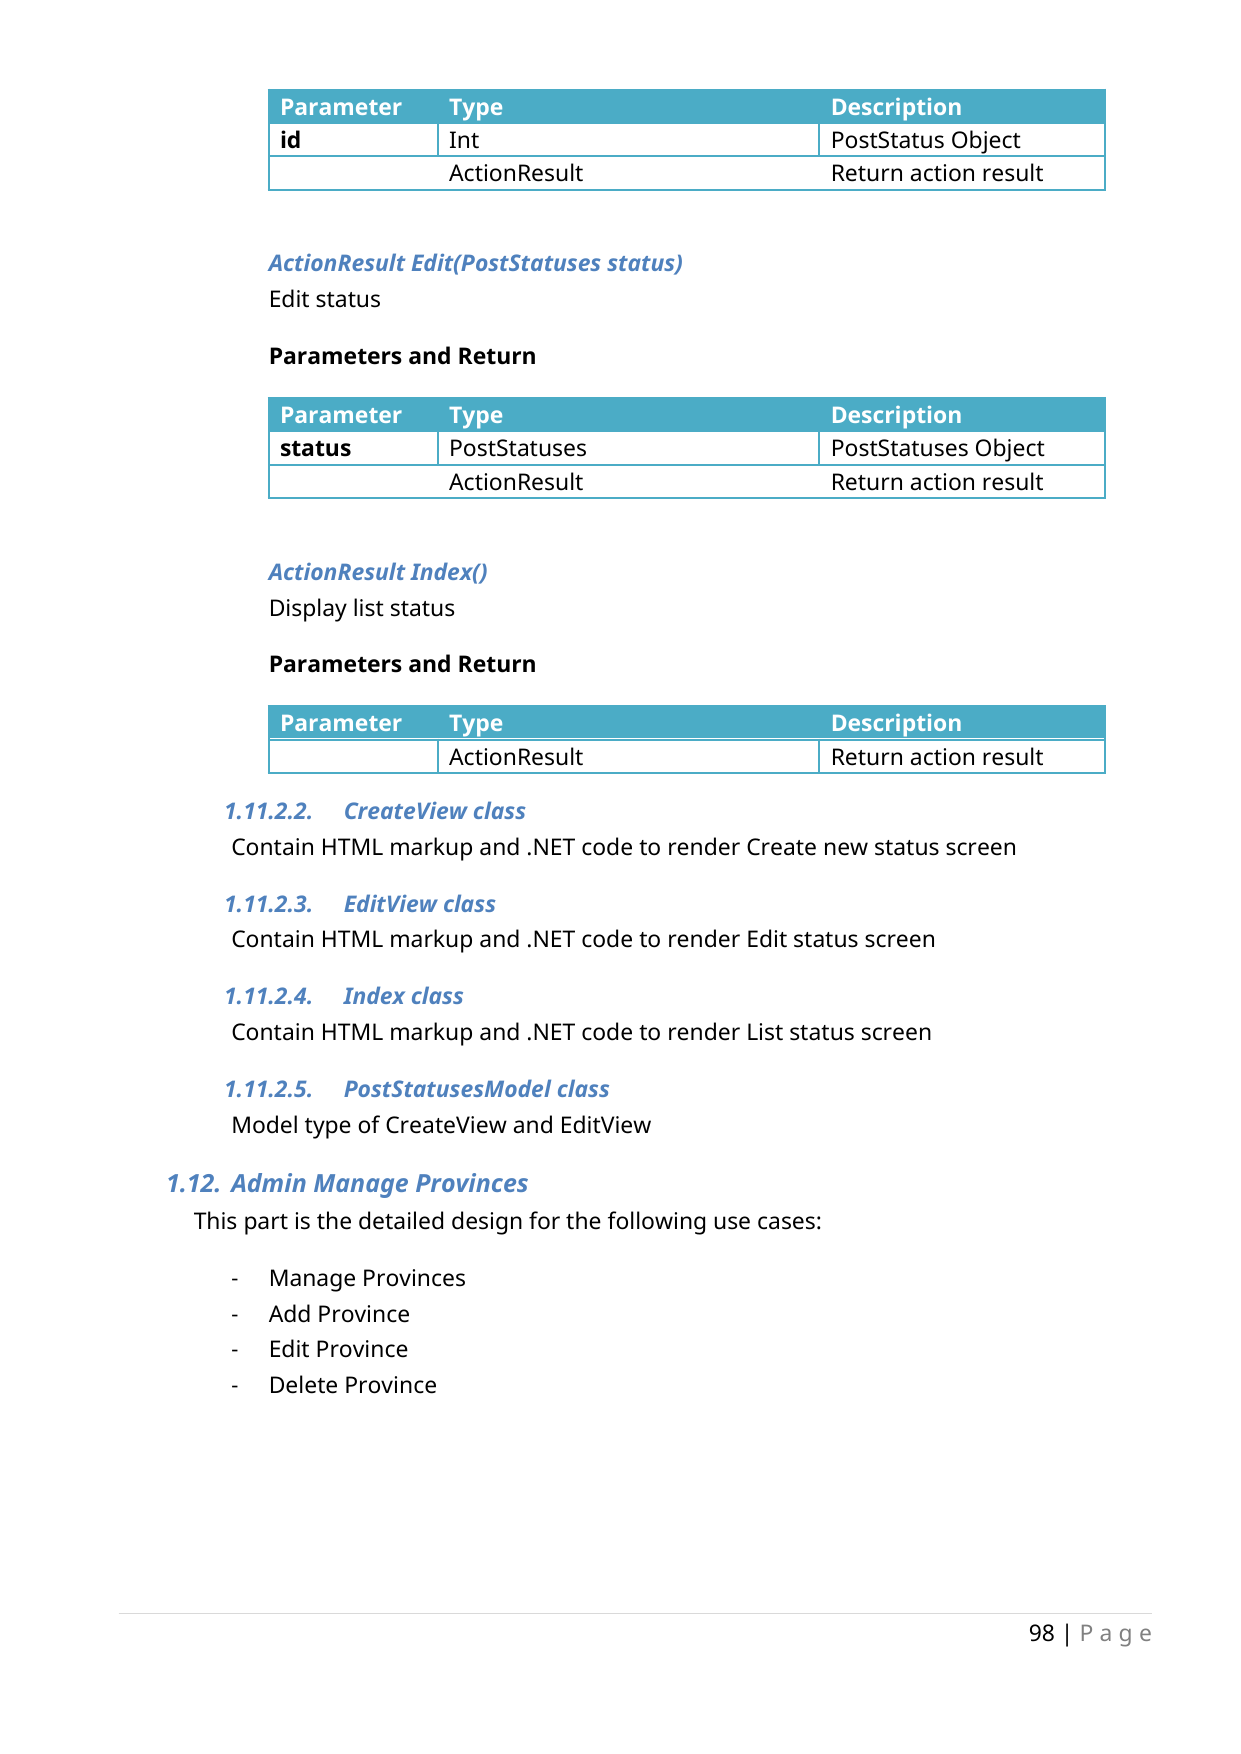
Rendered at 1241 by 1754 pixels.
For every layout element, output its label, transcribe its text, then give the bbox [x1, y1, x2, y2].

subtitle ActionResult Index() [268, 556, 1152, 587]
subtitle Index class [268, 980, 1152, 1011]
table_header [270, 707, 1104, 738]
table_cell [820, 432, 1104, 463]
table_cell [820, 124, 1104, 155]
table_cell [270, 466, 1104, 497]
list Manage Provinces [231, 1262, 1152, 1293]
text This part is the detailed design for the following use cases: [118, 1205, 1152, 1236]
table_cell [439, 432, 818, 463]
text Contain HTML markup and .NET code to render Create new status screen [156, 831, 1152, 862]
list Add Province [231, 1297, 1152, 1329]
text Parameters and Return [118, 648, 1152, 680]
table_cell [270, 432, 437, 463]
subtitle CreateView class [268, 795, 1152, 826]
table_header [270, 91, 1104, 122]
list Delete Province [231, 1369, 1152, 1401]
subtitle Admin Manage Provinces [193, 1166, 1152, 1200]
text Edit status [268, 283, 1152, 314]
subtitle PostStatusesModel class [268, 1073, 1152, 1104]
list Edit Province [231, 1333, 1152, 1365]
subtitle EditView class [268, 887, 1152, 919]
text Display list status [118, 592, 1152, 623]
text Contain HTML markup and .NET code to render List status screen [156, 1016, 1152, 1047]
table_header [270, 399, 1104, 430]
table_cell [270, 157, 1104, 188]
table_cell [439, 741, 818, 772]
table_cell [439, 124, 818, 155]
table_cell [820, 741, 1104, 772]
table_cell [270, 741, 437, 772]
text Parameters and Return [268, 340, 1152, 371]
text Model type of CreateView and EditView [156, 1109, 1152, 1140]
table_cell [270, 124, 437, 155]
text Contain HTML markup and .NET code to render Edit status screen [231, 923, 1152, 955]
subtitle ActionResult Edit(PostStatuses status) [268, 247, 1152, 279]
